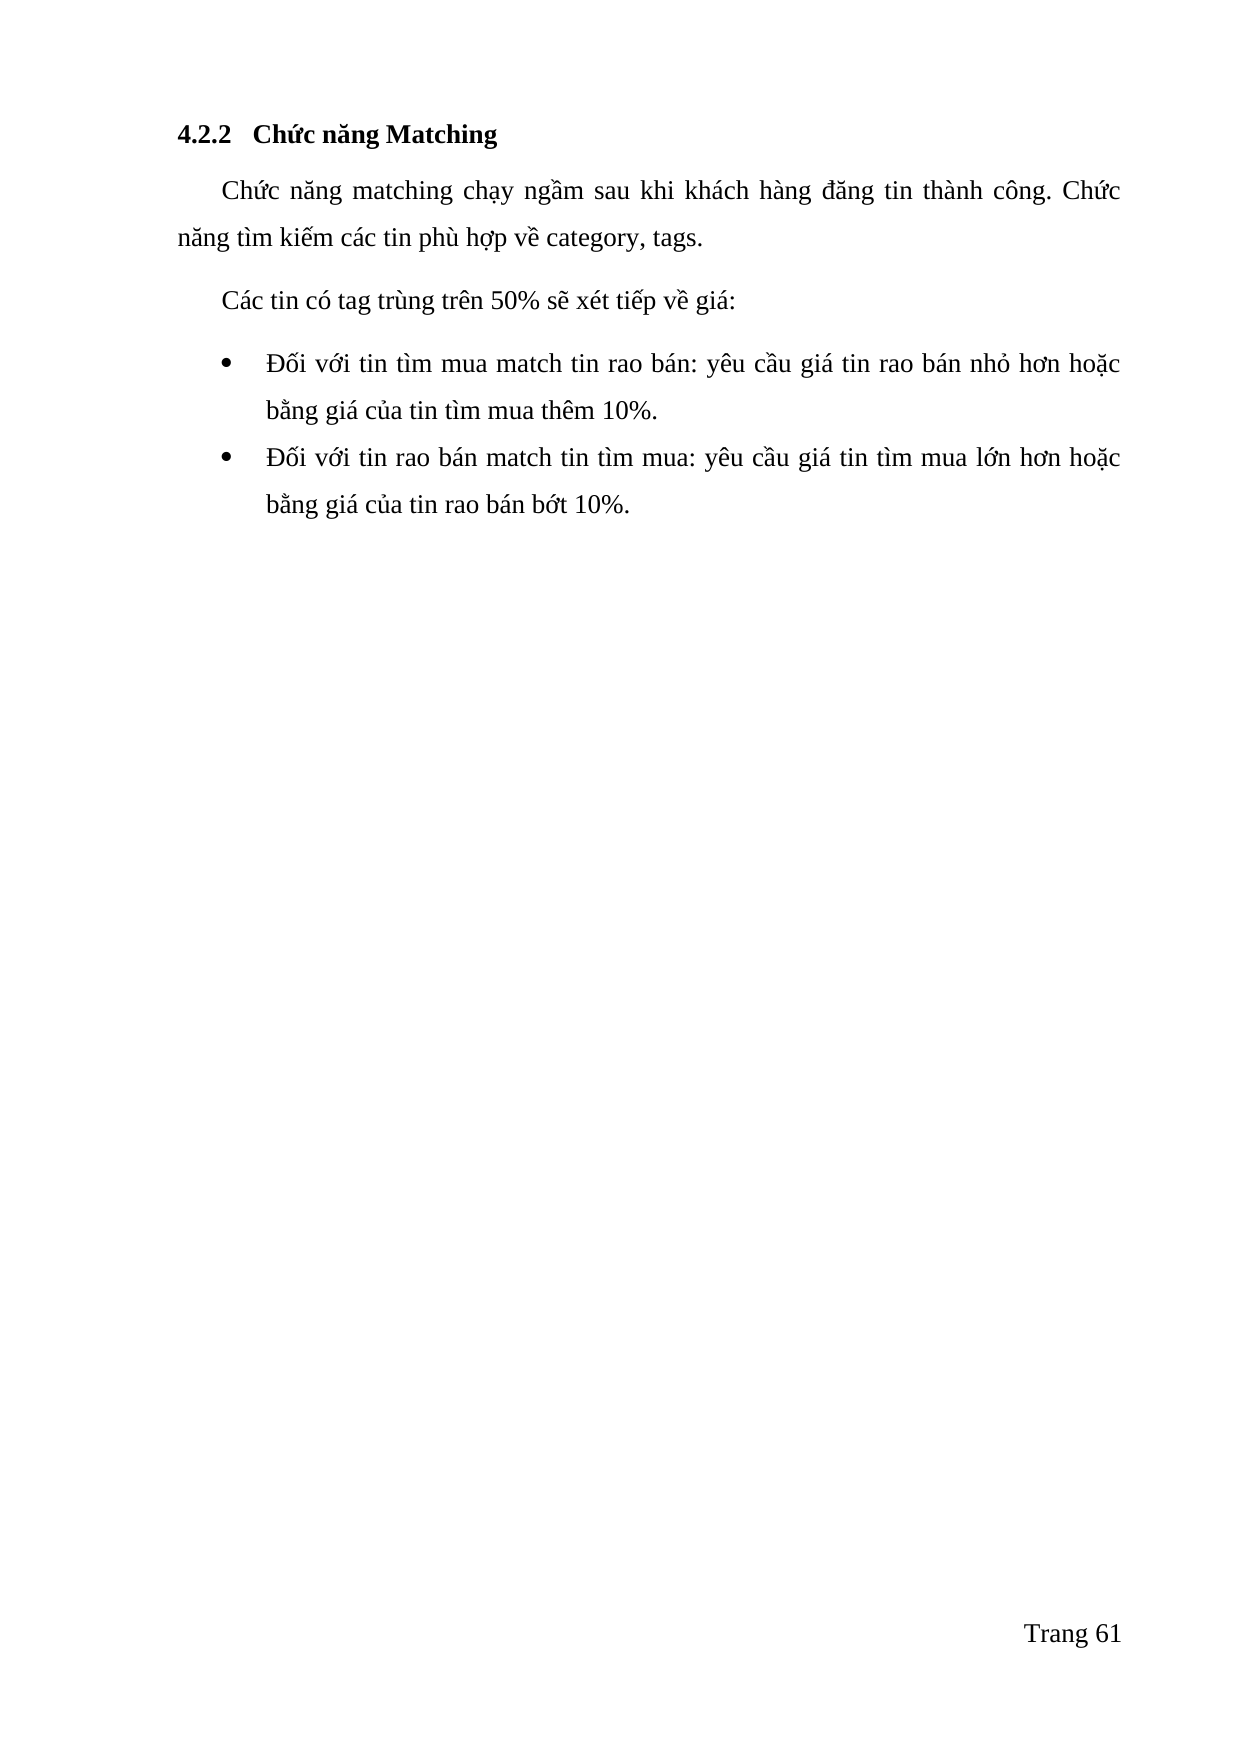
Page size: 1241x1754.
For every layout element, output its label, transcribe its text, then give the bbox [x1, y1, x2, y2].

text Các tin có tag trùng trên 50% sẽ xét tiếp về giá: [177, 284, 1122, 315]
subtitle Chức năng Matching [177, 118, 1122, 149]
list Đối với tin tìm mua match tin rao bán: yêu cầu giá tin rao bán nhỏ hơn hoặc bằng giá của tin tìm mua thêm 10%. [222, 348, 1122, 426]
text Chức năng matching chạy ngầm sau khi khách hàng đăng tin thành công. Chức năng tìm kiếm các tin phù hợp về category, tags. [177, 174, 1122, 252]
list Đối với tin rao bán match tin tìm mua: yêu cầu giá tin tìm mua lớn hơn hoặc bằng giá của tin rao bán bớt 10%. [222, 441, 1122, 519]
